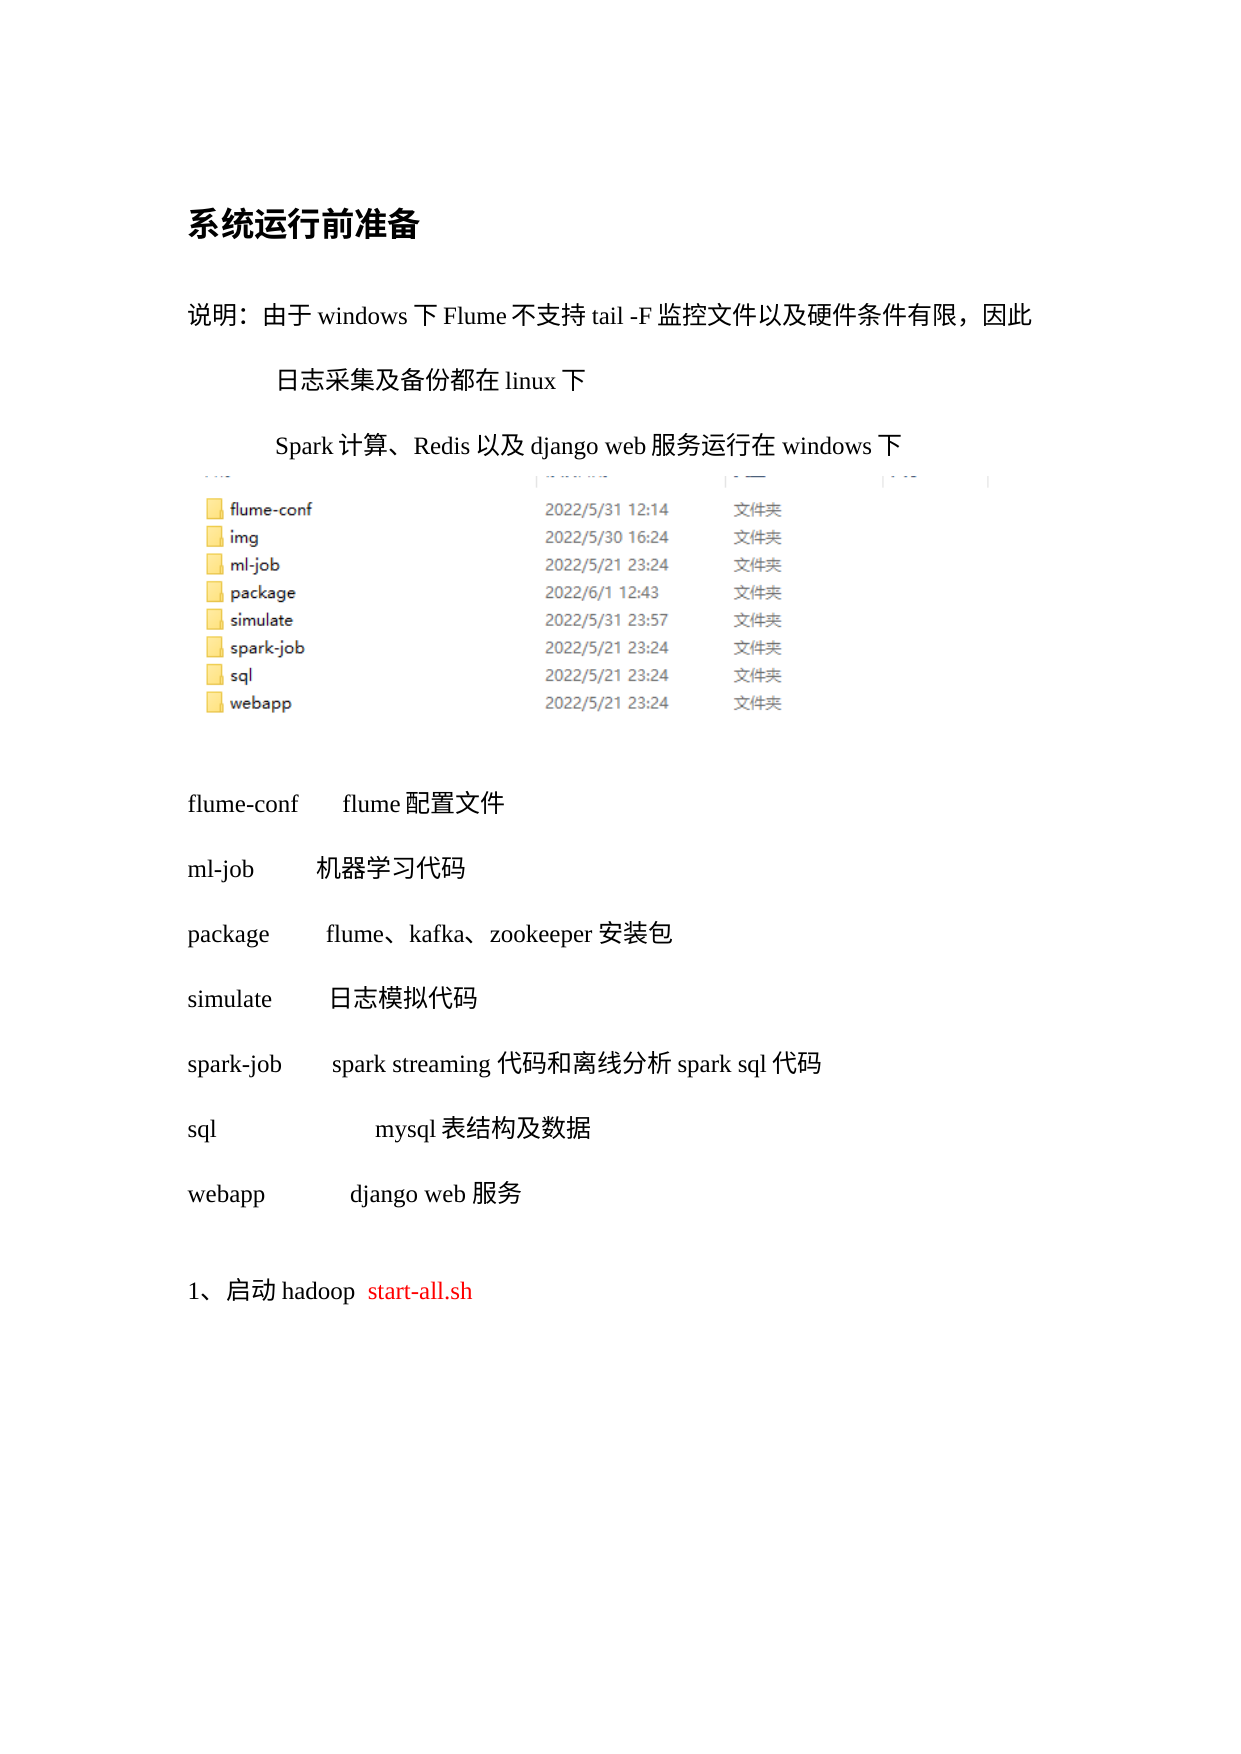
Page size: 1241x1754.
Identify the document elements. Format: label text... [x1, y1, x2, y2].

text flume-conf flume配置文件 [187, 769, 1053, 834]
subtitle 系统运行前准备 [187, 189, 1053, 254]
text spark-job spark streaming 代码和离线分析spark sql代码 [187, 1029, 1053, 1094]
text Spark计算、Redis以及django web服务运行在 windows下 [187, 411, 1053, 476]
text sql mysql表结构及数据 [187, 1094, 1053, 1159]
text package flume、kafka、zookeeper 安装包 [187, 899, 1053, 964]
text ml-job 机器学习代码 [187, 834, 1053, 899]
text simulate 日志模拟代码 [187, 964, 1053, 1029]
list 启动hadoop start-all.sh [187, 1256, 1053, 1321]
text webapp django web 服务 [187, 1159, 1053, 1224]
text 日志采集及备份都在linux下 [187, 346, 1053, 411]
text 说明：由于windows下Flume不支持tail -F监控文件以及硬件条件有限，因此 [187, 281, 1053, 346]
picture [187, 476, 1053, 718]
